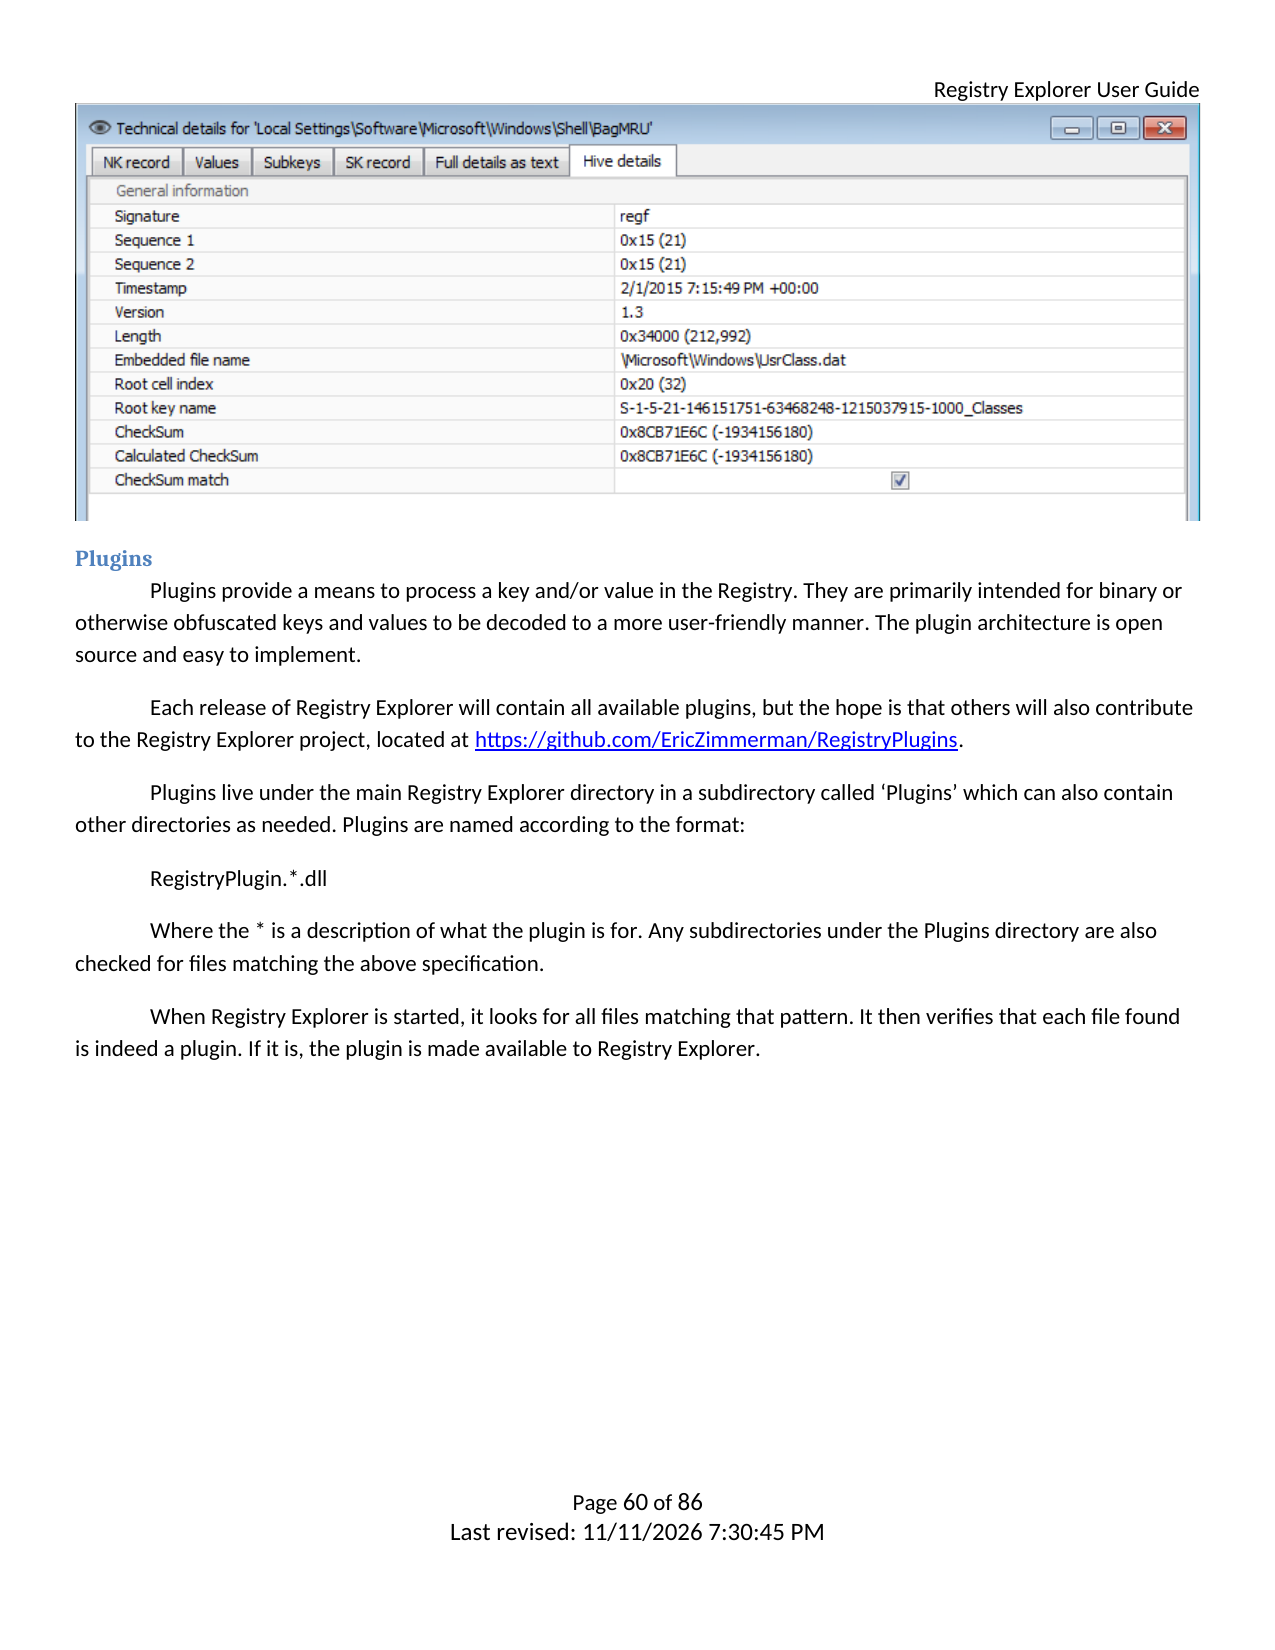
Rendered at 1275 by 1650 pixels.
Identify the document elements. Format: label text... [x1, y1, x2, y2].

text When Registry Explorer is started, it looks for all files matching that pattern. It then verifies that each file found is indeed a plugin. If it is, the plugin is made available to Registry Explorer. [75, 1002, 1200, 1062]
text RegistryPlugin.*.dll [75, 864, 1200, 892]
text Each release of Registry Explorer will contain all available plugins, but the hope is that others will also contribute to the Registry Explorer project, located at https://github.com/EricZimmerman/RegistryPlugins. [75, 693, 1200, 753]
text Plugins provide a means to process a key and/or value in the Registry. They are primarily intended for binary or otherwise obfuscated keys and values to be decoded to a more user-friendly manner. The plugin architecture is open source and easy to implement. [75, 576, 1200, 668]
subtitle Plugins [75, 546, 1200, 572]
picture [75, 103, 1200, 521]
text Plugins live under the main Registry Explorer directory in a subdirectory called ‘Plugins’ which can also contain other directories as needed. Plugins are named according to the format: [75, 778, 1200, 839]
text Where the * is a description of what the plugin is for. Any subdirectories under the Plugins directory are also checked for files matching the above specification. [75, 917, 1200, 977]
